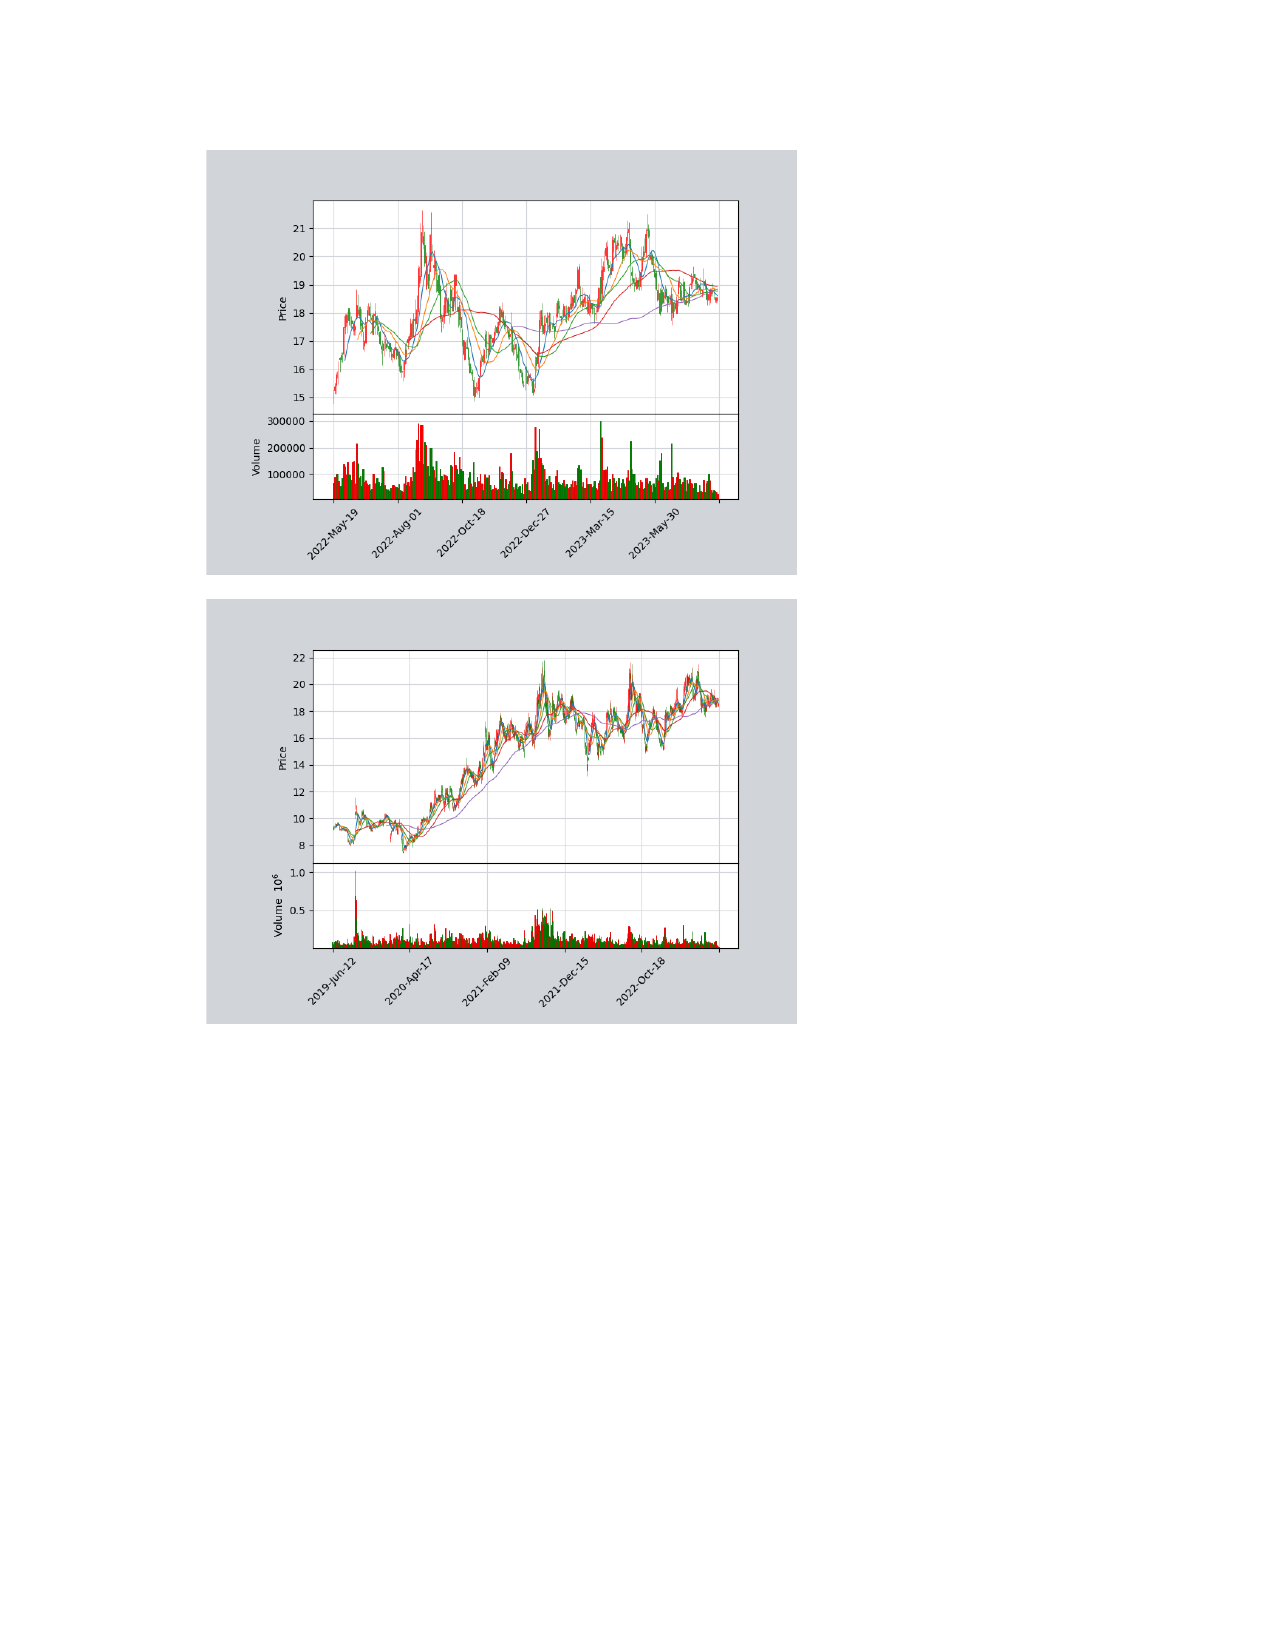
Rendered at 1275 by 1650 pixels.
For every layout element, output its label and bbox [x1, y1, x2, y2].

picture [206, 599, 797, 1024]
picture [206, 150, 797, 575]
